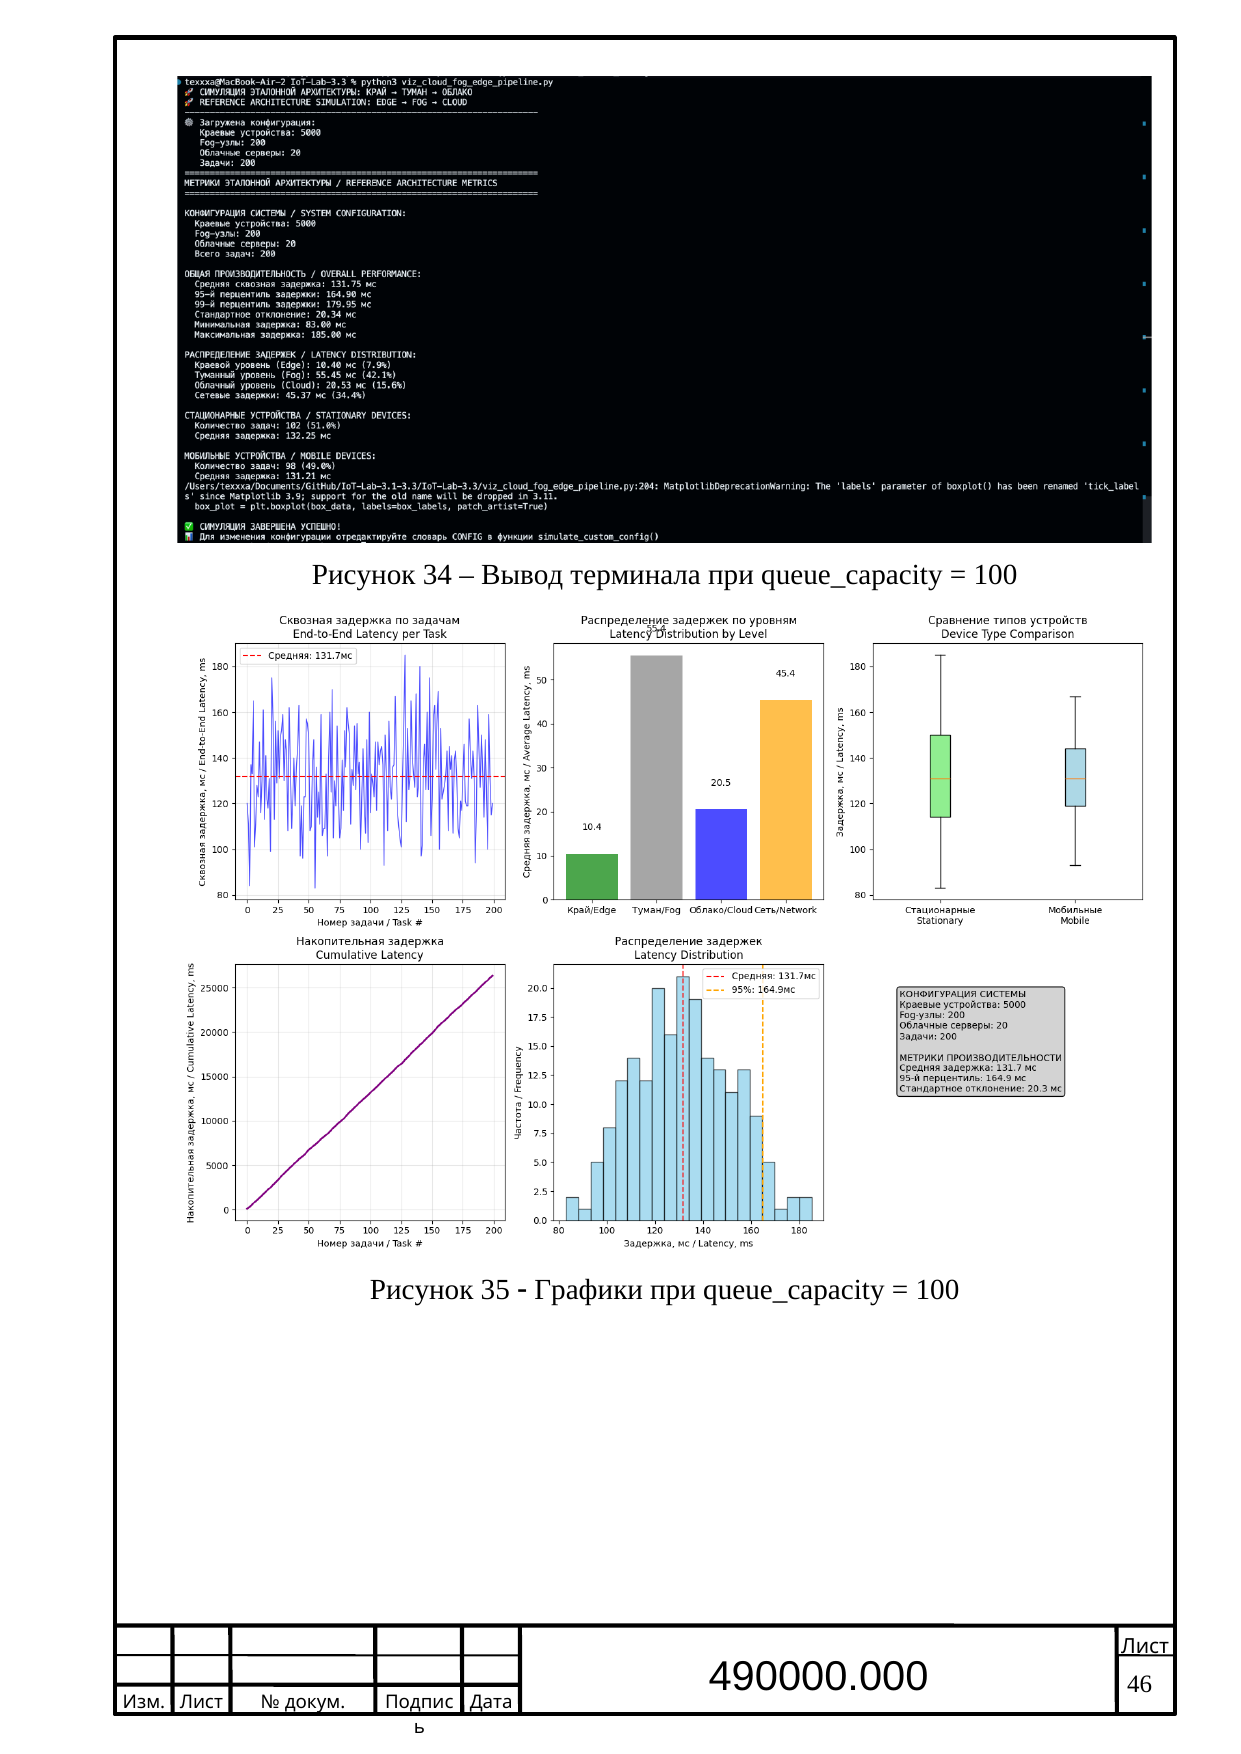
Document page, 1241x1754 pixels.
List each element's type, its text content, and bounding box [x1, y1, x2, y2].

text Рисунок 34 – Вывод терминала при queue_capacity = 100 [177, 557, 1152, 591]
picture [177, 607, 1152, 1258]
picture [177, 76, 1152, 543]
text Рисунок 35 Графики при queue_capacity = 100 [177, 1272, 1152, 1305]
